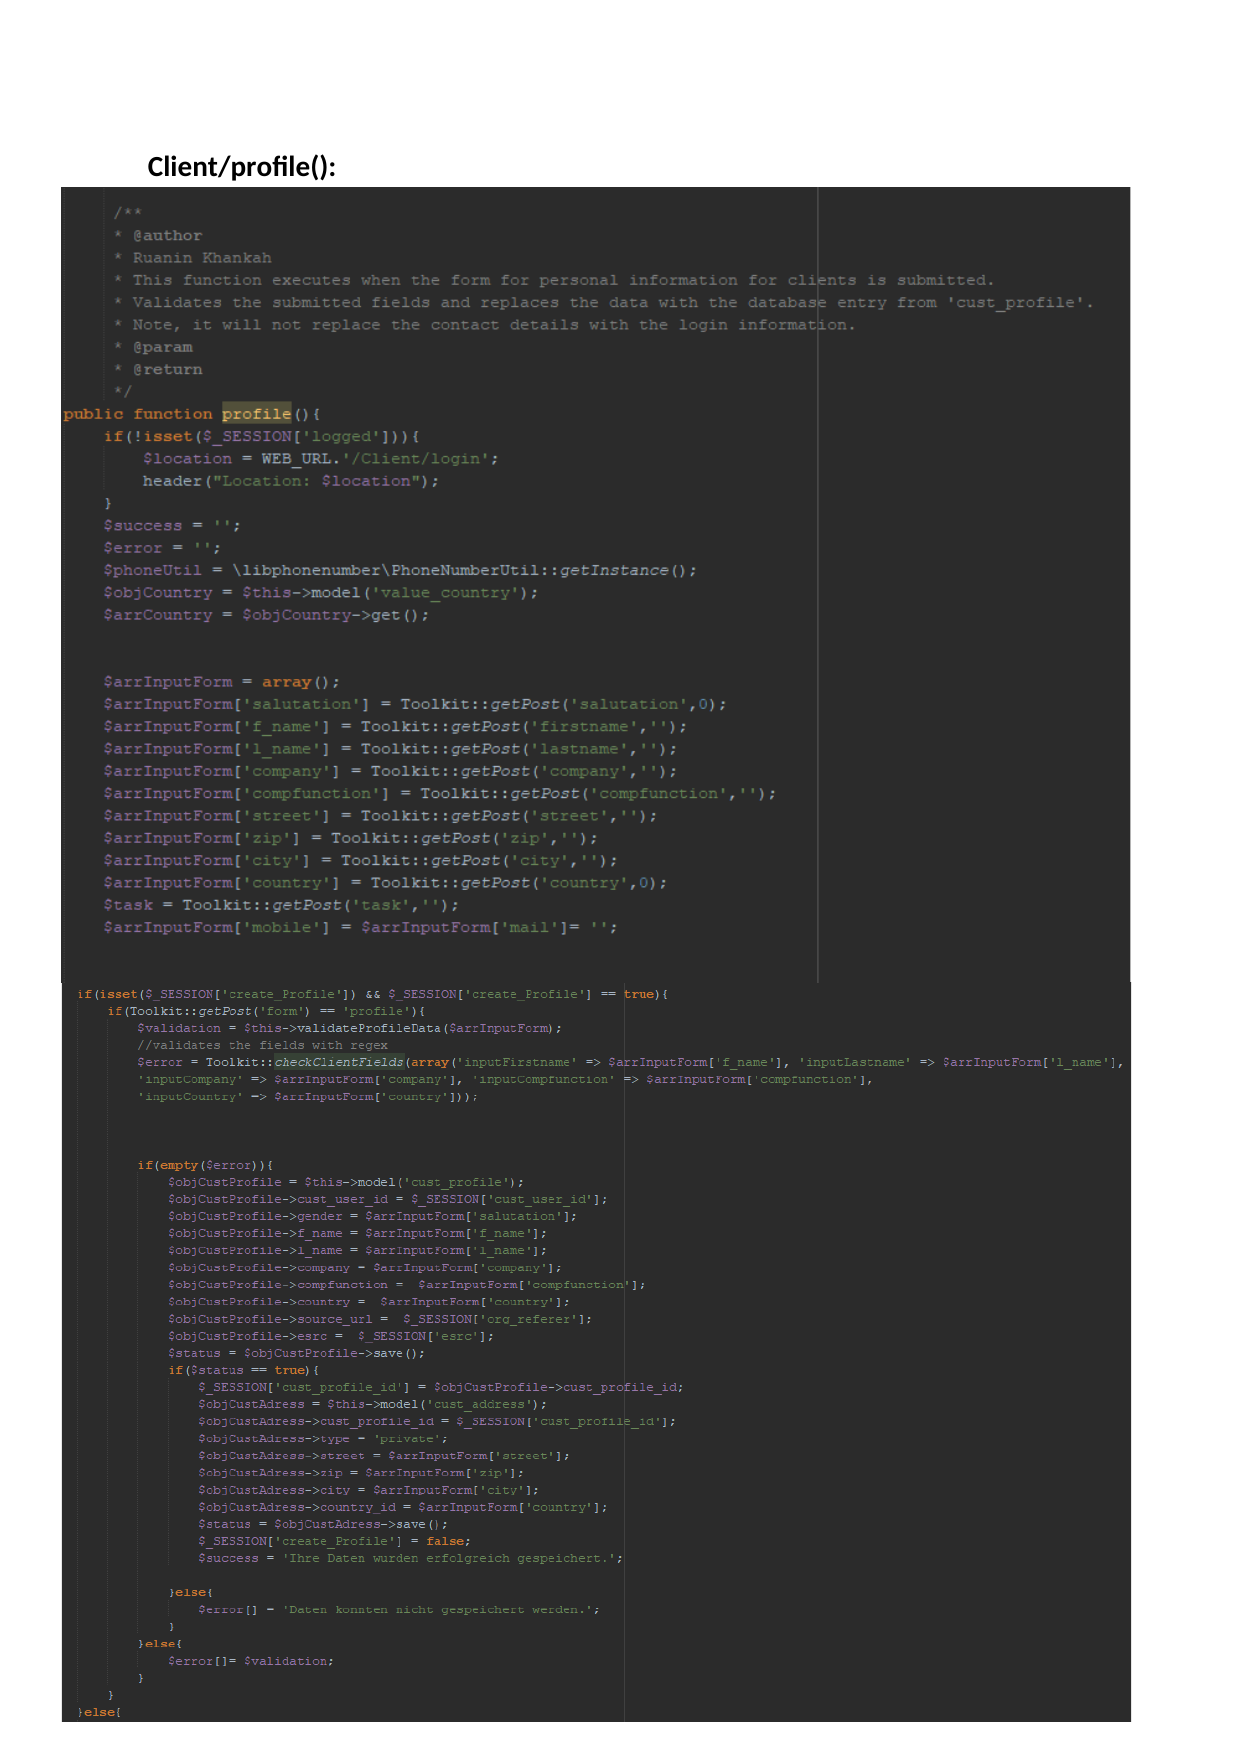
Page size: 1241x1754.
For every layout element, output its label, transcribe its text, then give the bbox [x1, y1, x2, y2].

text Client/profile(): [148, 148, 1093, 183]
picture [61, 187, 1132, 1722]
